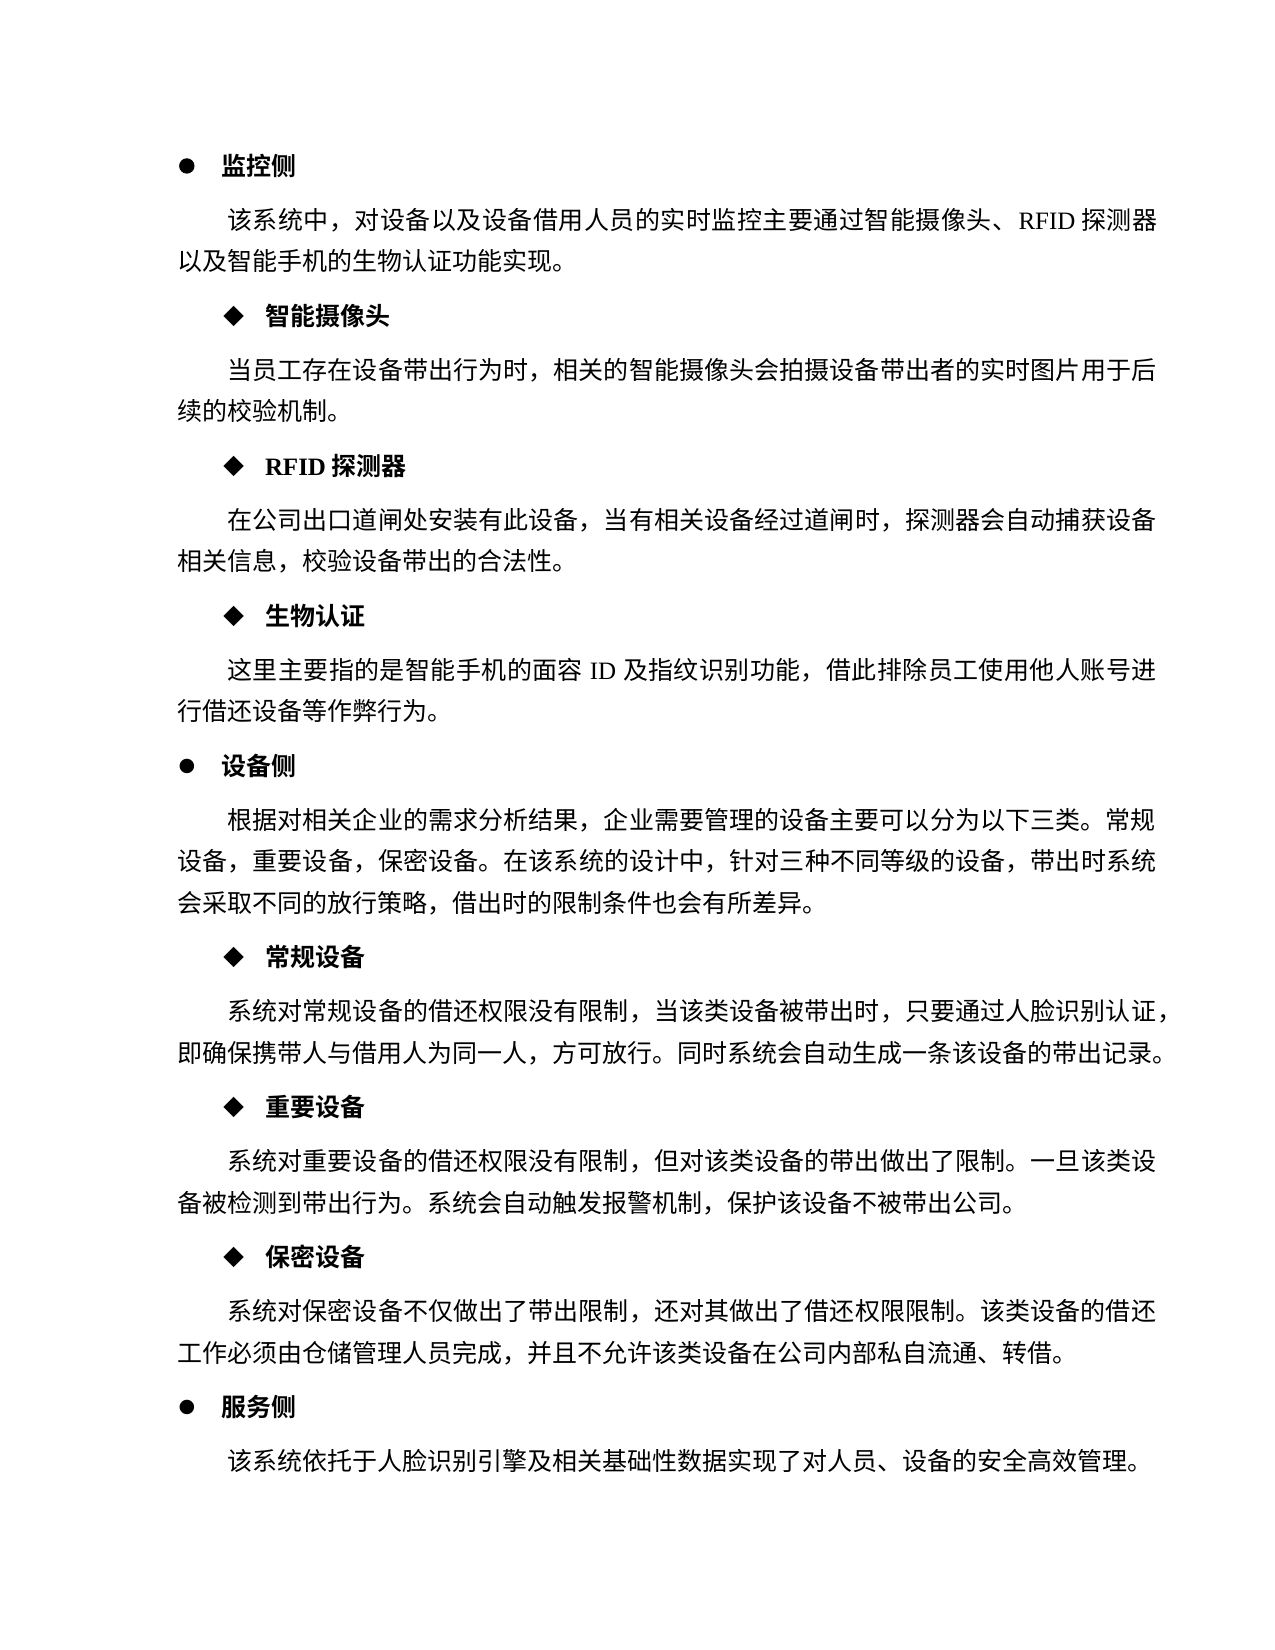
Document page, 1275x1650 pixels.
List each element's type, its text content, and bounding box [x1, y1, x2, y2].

list 设备侧 [177, 742, 1157, 783]
text 该系统中，对设备以及设备借用人员的实时监控主要通过智能摄像头、RFID探测器以及智能手机的生物认证功能实现。 [177, 196, 1157, 279]
list 智能摄像头 [221, 292, 1157, 333]
list 保密设备 [221, 1233, 1157, 1275]
list 生物认证 [221, 592, 1157, 633]
text 这里主要指的是智能手机的面容 ID 及指纹识别功能，借此排除员工使用他人账号进行借还设备等作弊行为。 [177, 646, 1157, 729]
text 系统对保密设备不仅做出了带出限制，还对其做出了借还权限限制。该类设备的借还工作必须由仓储管理人员完成，并且不允许该类设备在公司内部私自流通、转借。 [177, 1287, 1157, 1371]
list 监控侧 [177, 142, 1157, 183]
list RFID探测器 [221, 442, 1157, 483]
text 在公司出口道闸处安装有此设备，当有相关设备经过道闸时，探测器会自动捕获设备相关信息，校验设备带出的合法性。 [177, 496, 1157, 579]
text 系统对重要设备的借还权限没有限制，但对该类设备的带出做出了限制。一旦该类设备被检测到带出行为。系统会自动触发报警机制，保护该设备不被带出公司。 [177, 1137, 1157, 1221]
list 常规设备 [221, 933, 1157, 975]
list 重要设备 [221, 1083, 1157, 1125]
text 当员工存在设备带出行为时，相关的智能摄像头会拍摄设备带出者的实时图片用于后续的校验机制。 [177, 346, 1157, 429]
list 服务侧 [177, 1383, 1157, 1425]
text 根据对相关企业的需求分析结果，企业需要管理的设备主要可以分为以下三类。常规设备，重要设备，保密设备。在该系统的设计中，针对三种不同等级的设备，带出时系统会采取不同的放行策略，借出时的限制条件也会有所差异。 [177, 796, 1157, 921]
text 系统对常规设备的借还权限没有限制，当该类设备被带出时，只要通过人脸识别认证，即确保携带人与借用人为同一人，方可放行。同时系统会自动生成一条该设备的带出记录。 [177, 987, 1157, 1071]
text 该系统依托于人脸识别引擎及相关基础性数据实现了对人员、设备的安全高效管理。 [177, 1437, 1157, 1479]
